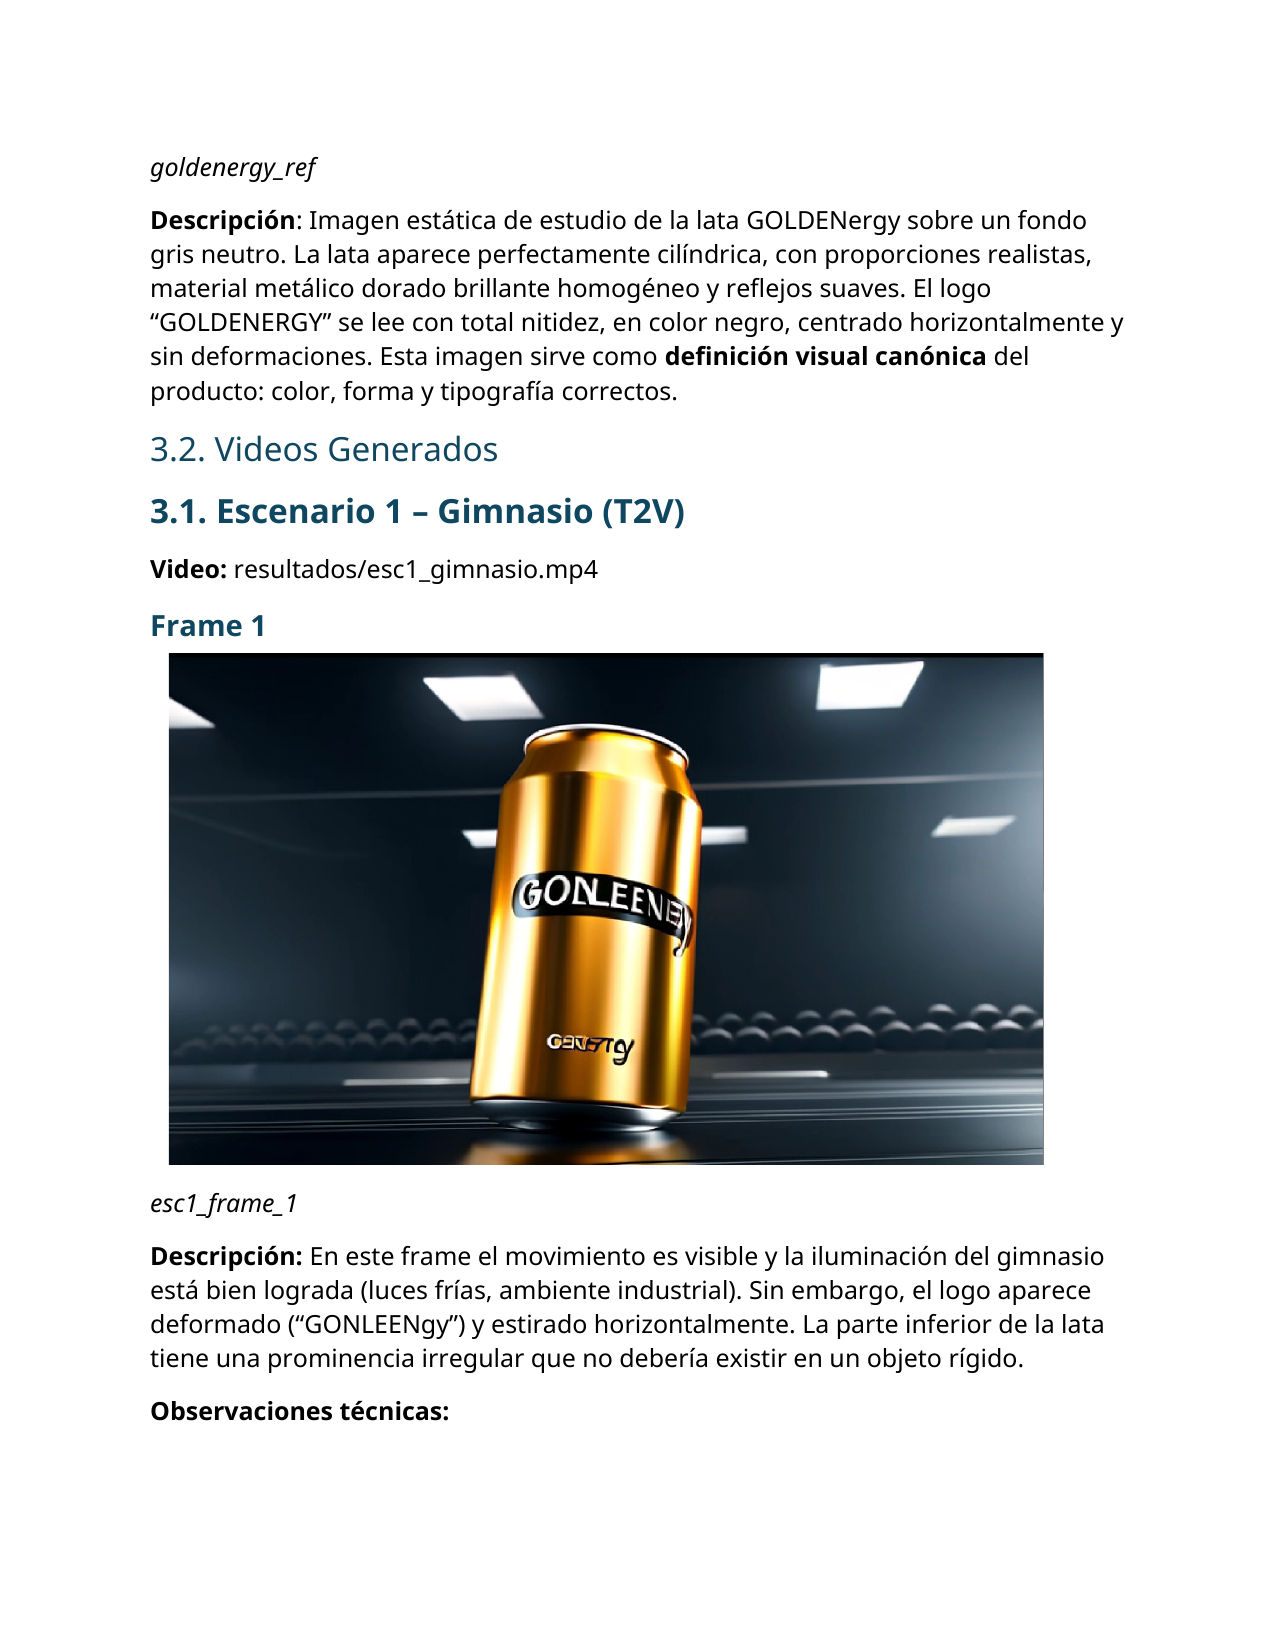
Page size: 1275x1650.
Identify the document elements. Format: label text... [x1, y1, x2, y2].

subtitle Frame 1 [150, 605, 1125, 645]
text Video: resultados/esc1_gimnasio.mp4 [150, 552, 1125, 586]
text Observaciones técnicas: [150, 1393, 1125, 1427]
picture [168, 653, 1044, 1165]
text Descripción: En este frame el movimiento es visible y la iluminación del gimnasio está bien lograda (luces frías, ambiente industrial). Sin embargo, el logo aparece deformado (“GONLEENgy”) y estirado horizontalmente. La parte inferior de la lata tiene una prominencia irregular que no debería existir en un objeto rígido. [150, 1238, 1125, 1374]
text goldenergy_ref [150, 150, 1125, 184]
text esc1_frame_1 [150, 1185, 1125, 1219]
text Descripción: Imagen estática de estudio de la lata GOLDENergy sobre un fondo gris neutro. La lata aparece perfectamente cilíndrica, con proporciones realistas, material metálico dorado brillante homogéneo y reflejos suaves. El logo “GOLDENERGY” se lee con total nitidez, en color negro, centrado horizontalmente y sin deformaciones. Esta imagen sirve como definición visual canónica del producto: color, forma y tipografía correctos. [150, 203, 1125, 407]
subtitle 3.2. Videos Generados [150, 426, 1125, 471]
subtitle 3.1. Escenario 1 – Gimnasio (T2V) [150, 488, 1125, 533]
